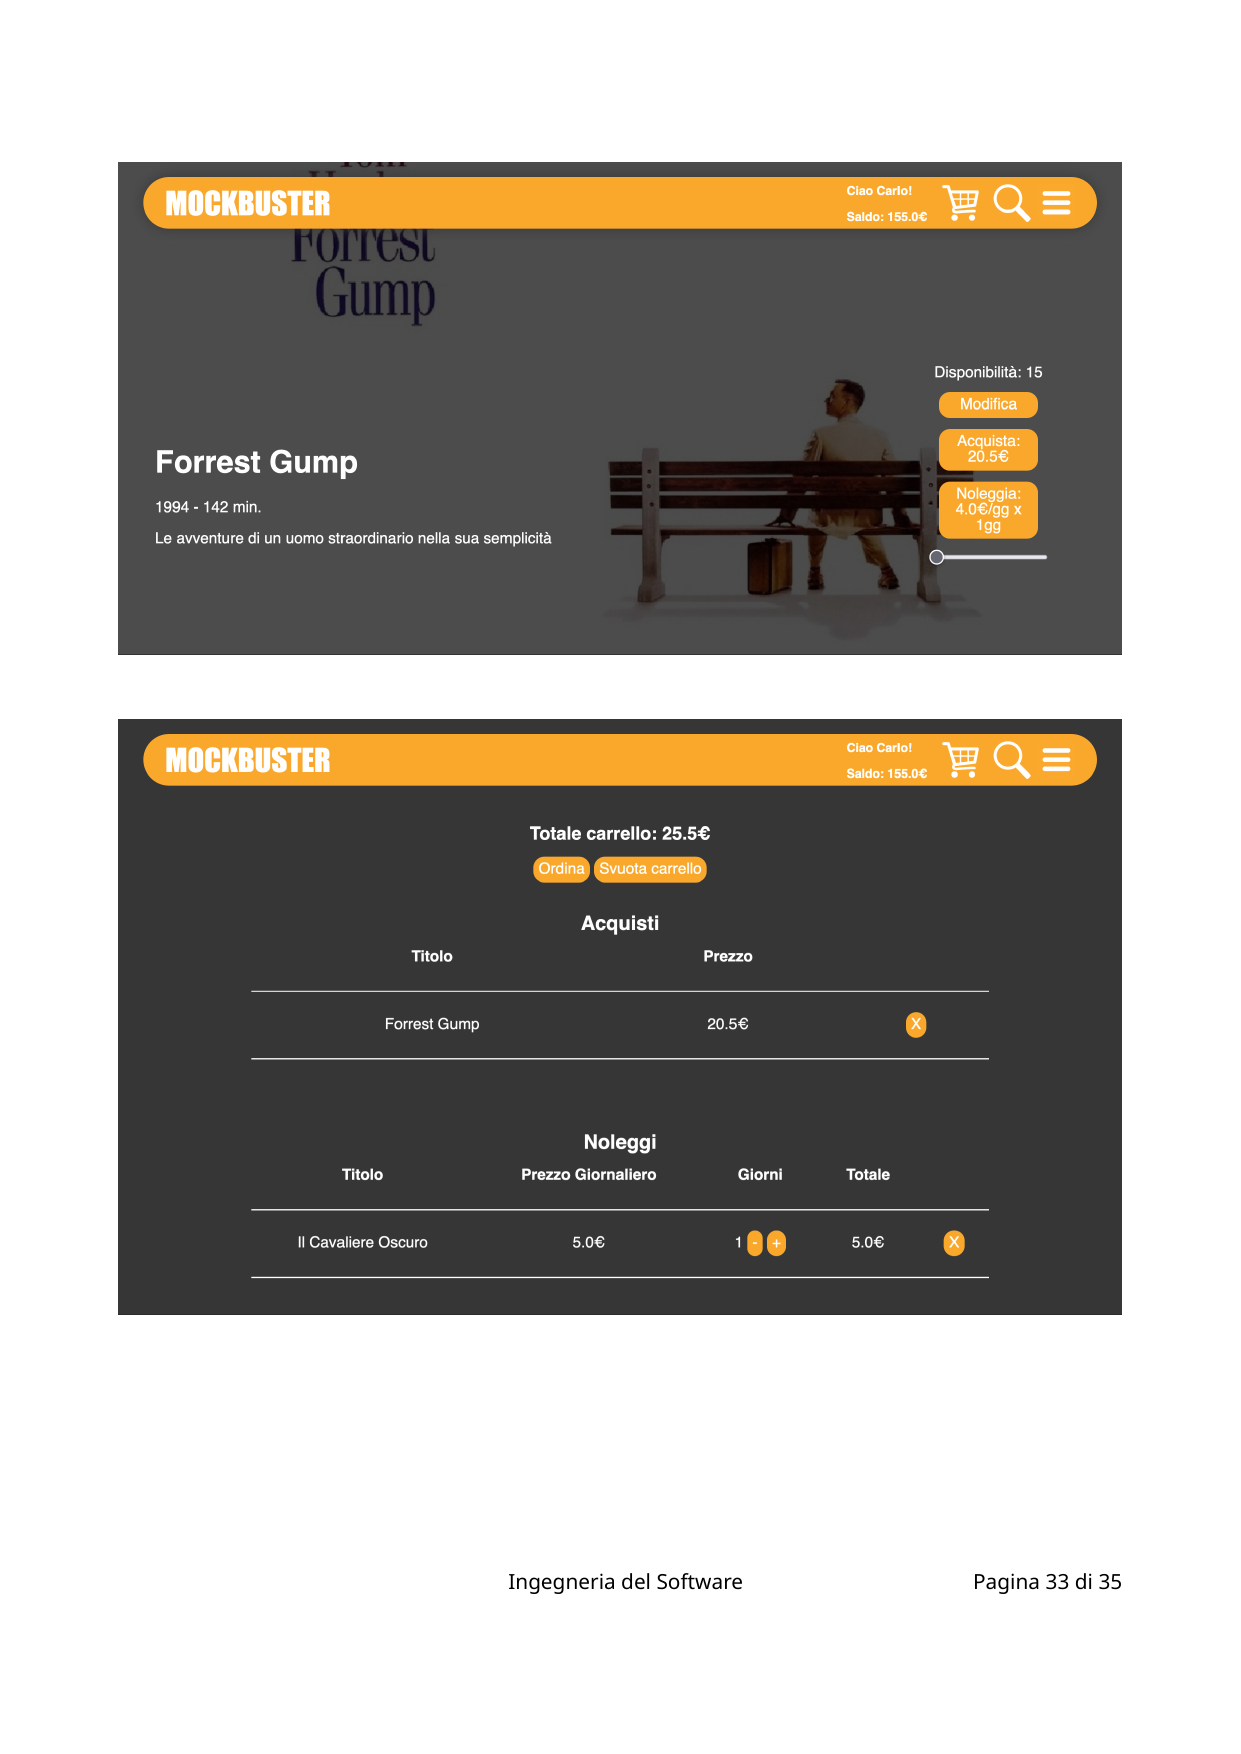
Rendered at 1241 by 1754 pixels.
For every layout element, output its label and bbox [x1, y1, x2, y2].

picture [118, 719, 1122, 1315]
picture [118, 162, 1122, 655]
